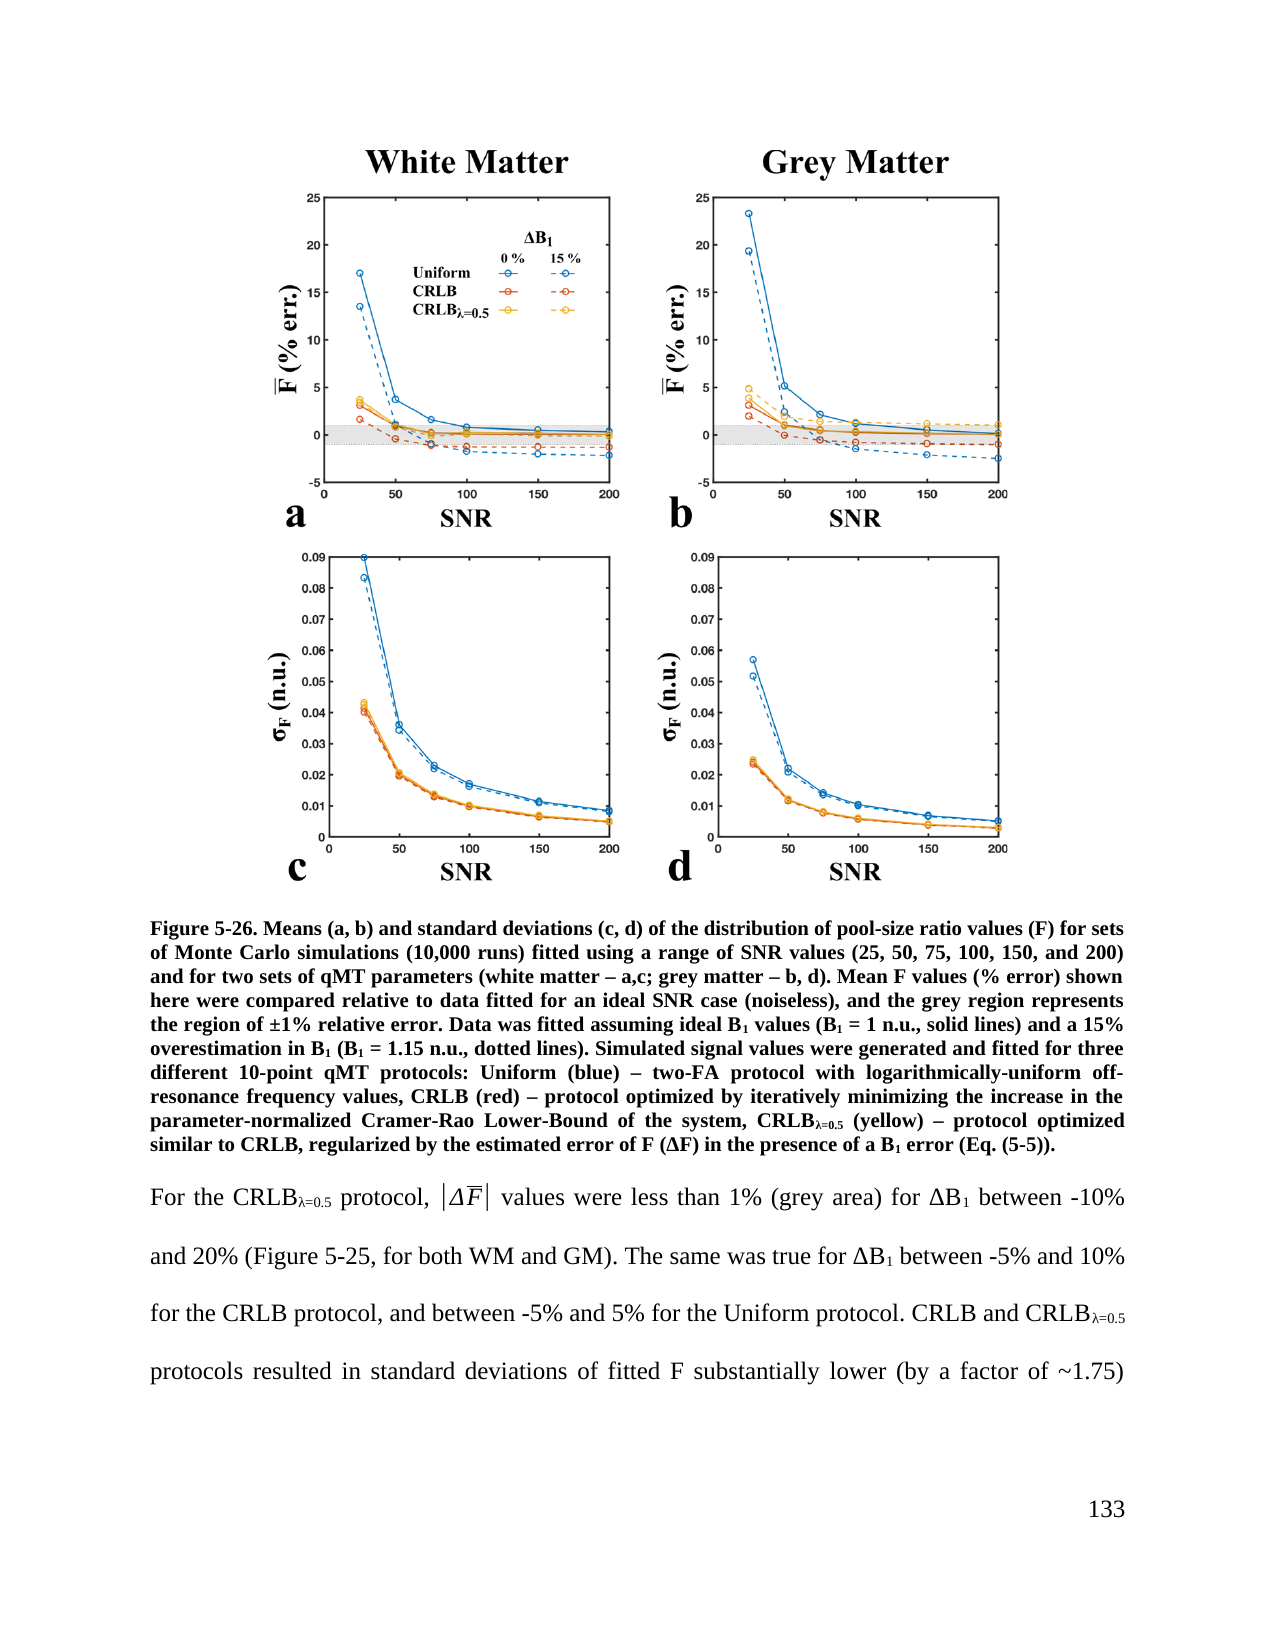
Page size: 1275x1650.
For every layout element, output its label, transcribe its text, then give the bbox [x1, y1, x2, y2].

picture [267, 150, 1008, 887]
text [150, 1181, 1125, 1384]
text Figure 5-7. Means (a, b) and standard deviations (c, d) of the distribution of pool-size ratio values (F) for sets of Monte Carlo simulations (10,000 runs) fitted using a range of SNR values (25, 50, 75, 100, 150, and 200) and for two sets of qMT parameters (white matter – a,c; grey matter – b, d). Mean F values (% error) shown here were compared relative to data fitted for an ideal SNR case (noiseless), and the grey region represents the region of ±1% relative error. Data was fitted assuming ideal B1 values (B1 = 1 n.u., solid lines) and a 15% overestimation in B1 (B1 = 1.15 n.u., dotted lines). Simulated signal values were generated and fitted for three different 10-point qMT protocols: Uniform (blue) – two-FA protocol with logarithmically-uniform off-resonance frequency values, CRLB (red) – protocol optimized by iteratively minimizing the increase in the parameter-normalized Cramer-Rao Lower-Bound of the system, CRLBλ=0.5 (yellow) – protocol optimized similar to CRLB, regularized by the estimated error of F (ΔF) in the presence of a B1 error (Eq. (5-5)). [150, 916, 1125, 1156]
